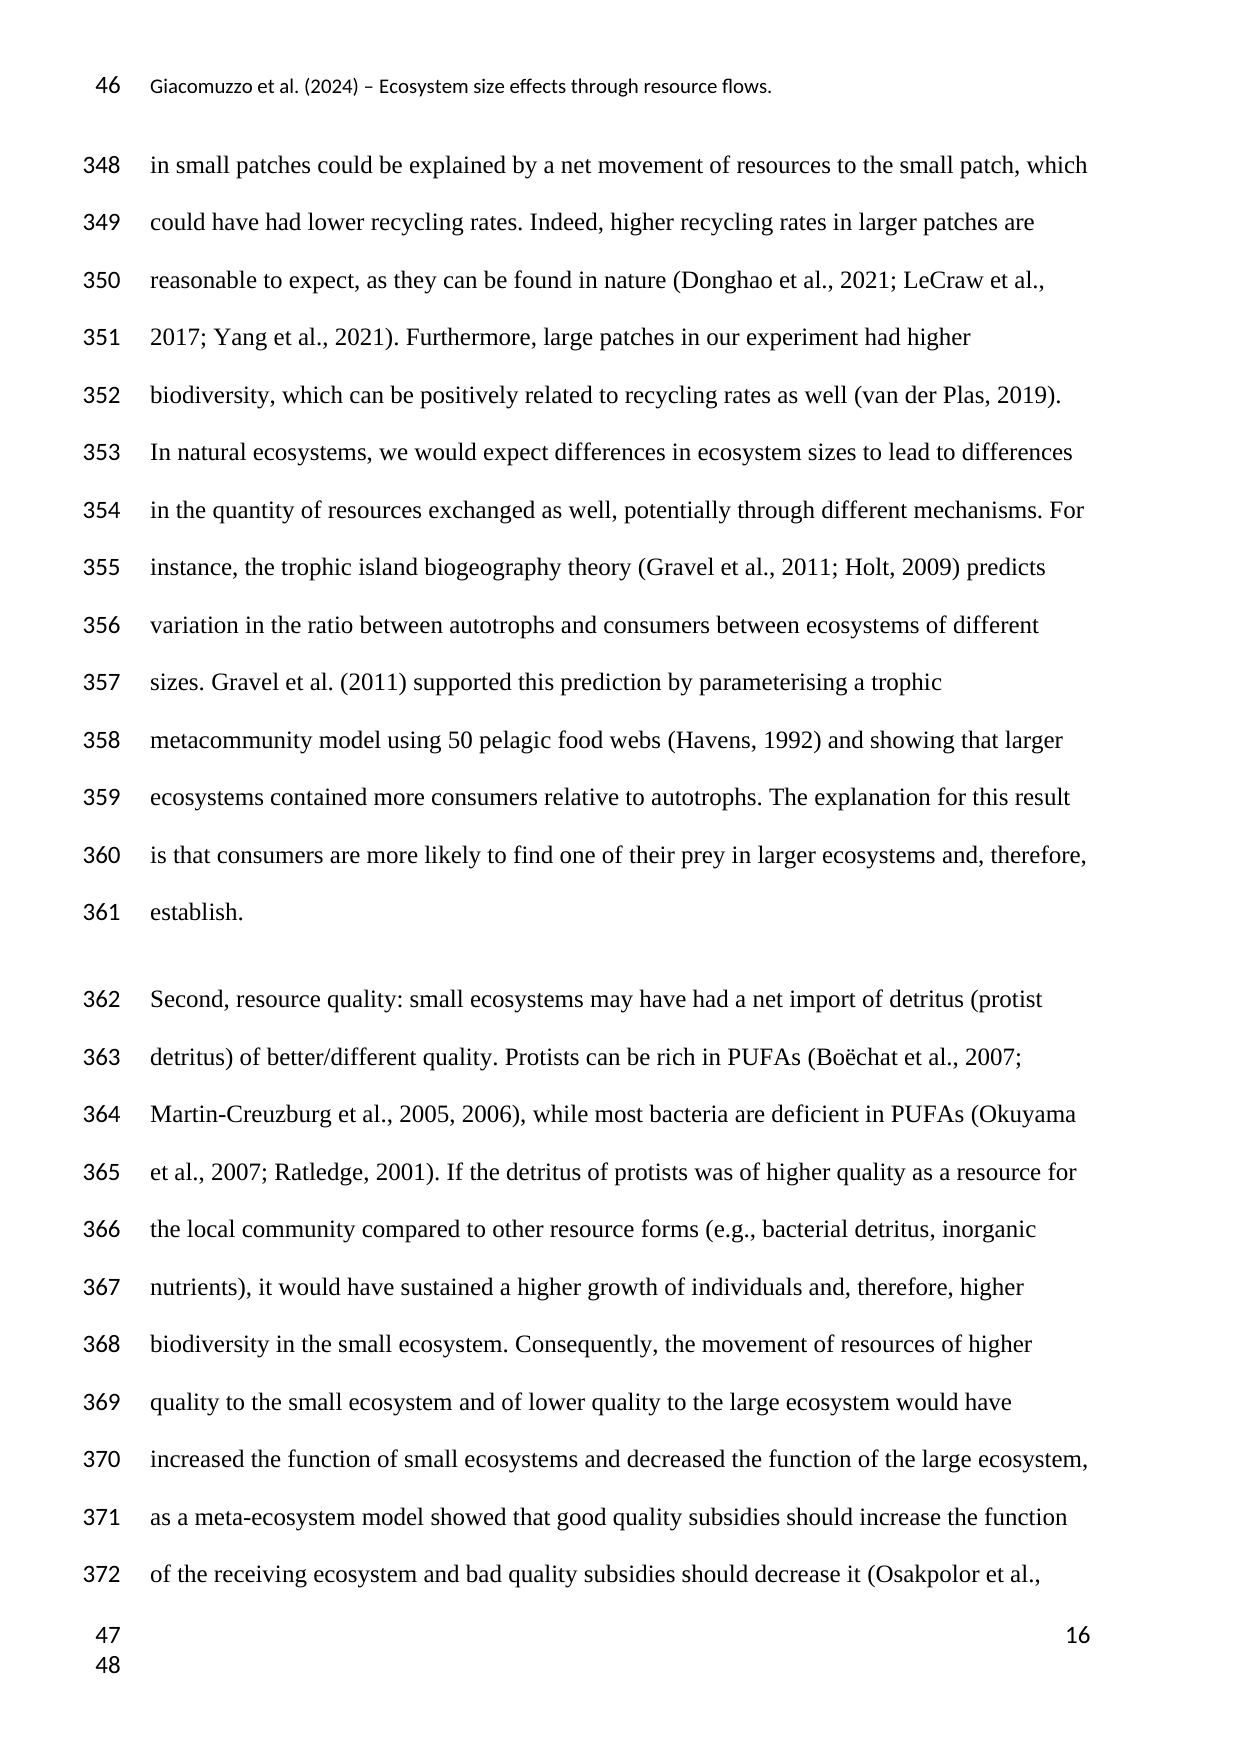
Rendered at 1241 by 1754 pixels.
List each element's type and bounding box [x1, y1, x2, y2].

text [150, 984, 1090, 1588]
text [150, 150, 1090, 926]
